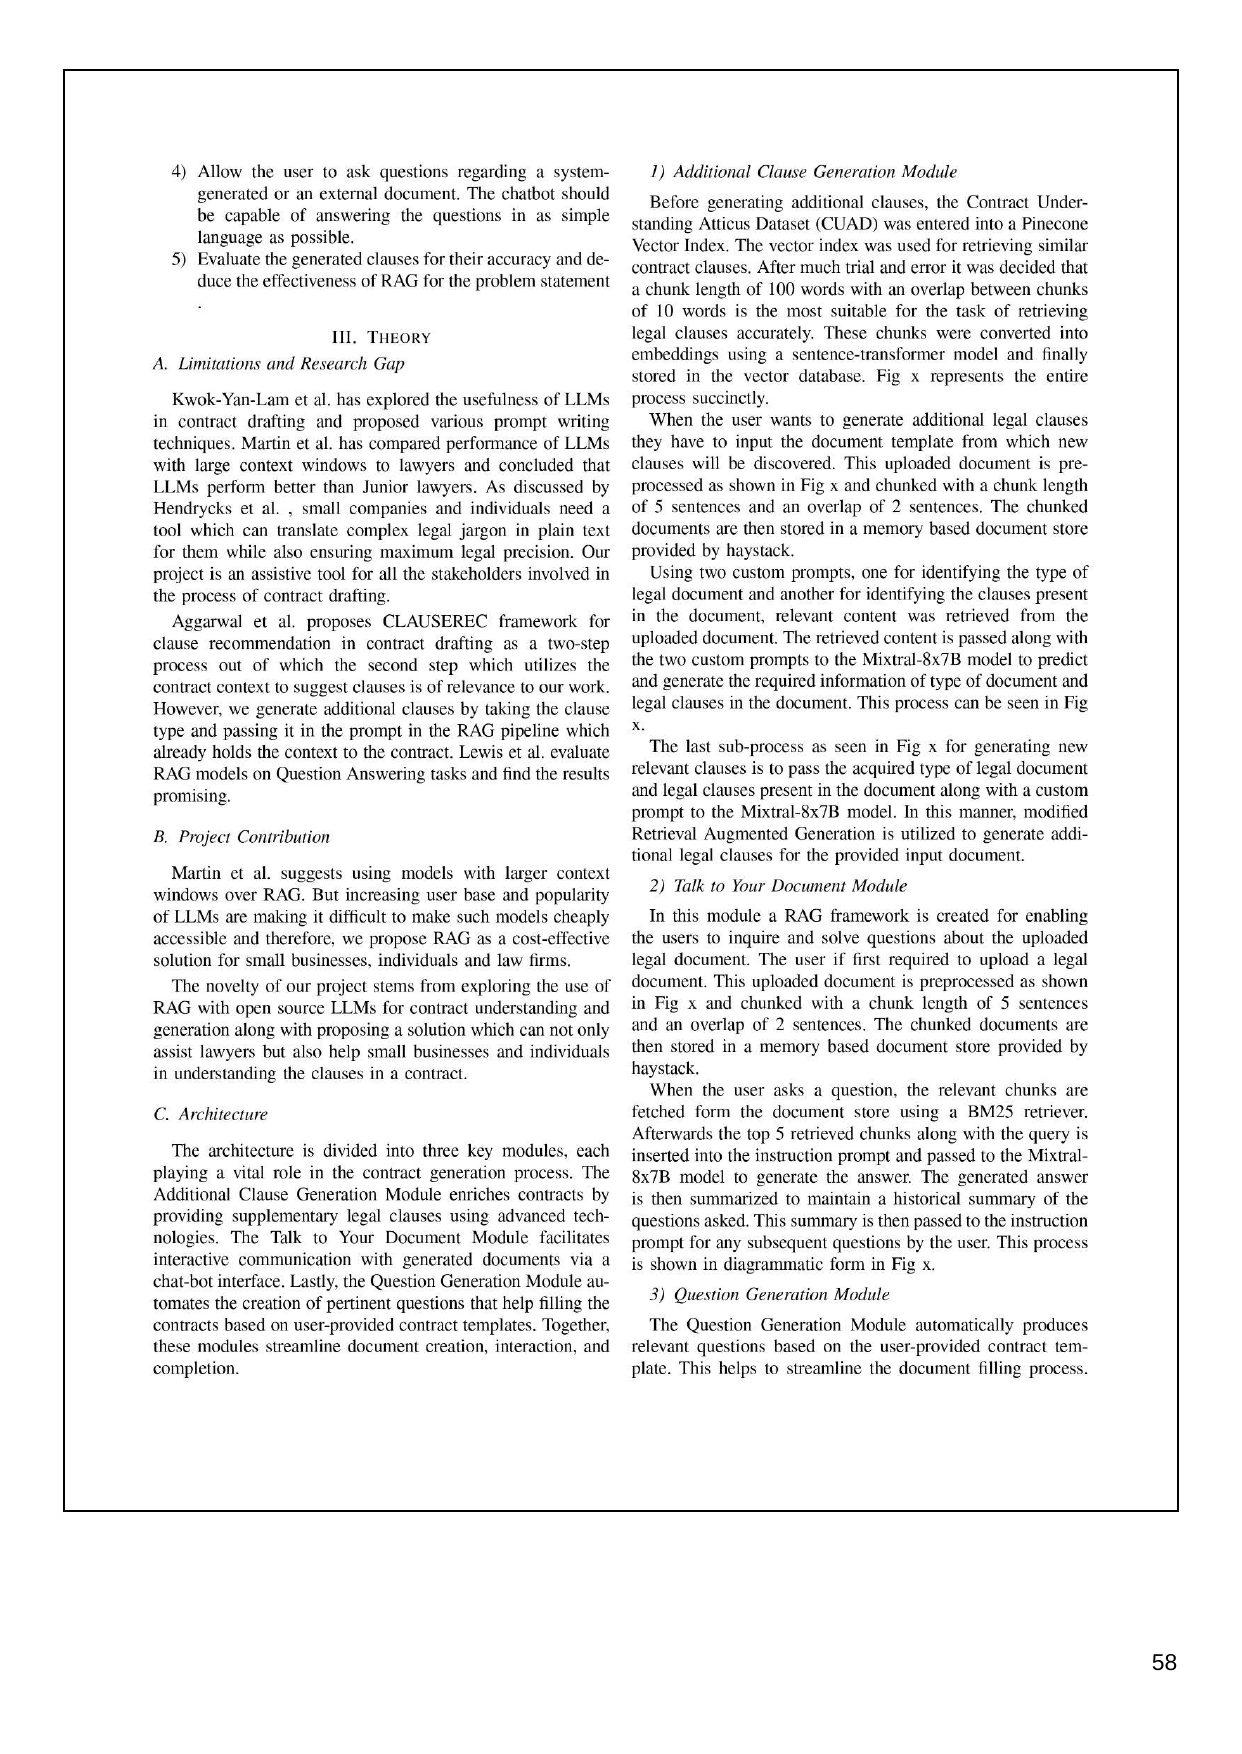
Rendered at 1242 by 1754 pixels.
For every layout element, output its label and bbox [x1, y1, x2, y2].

picture [65, 71, 1177, 1510]
